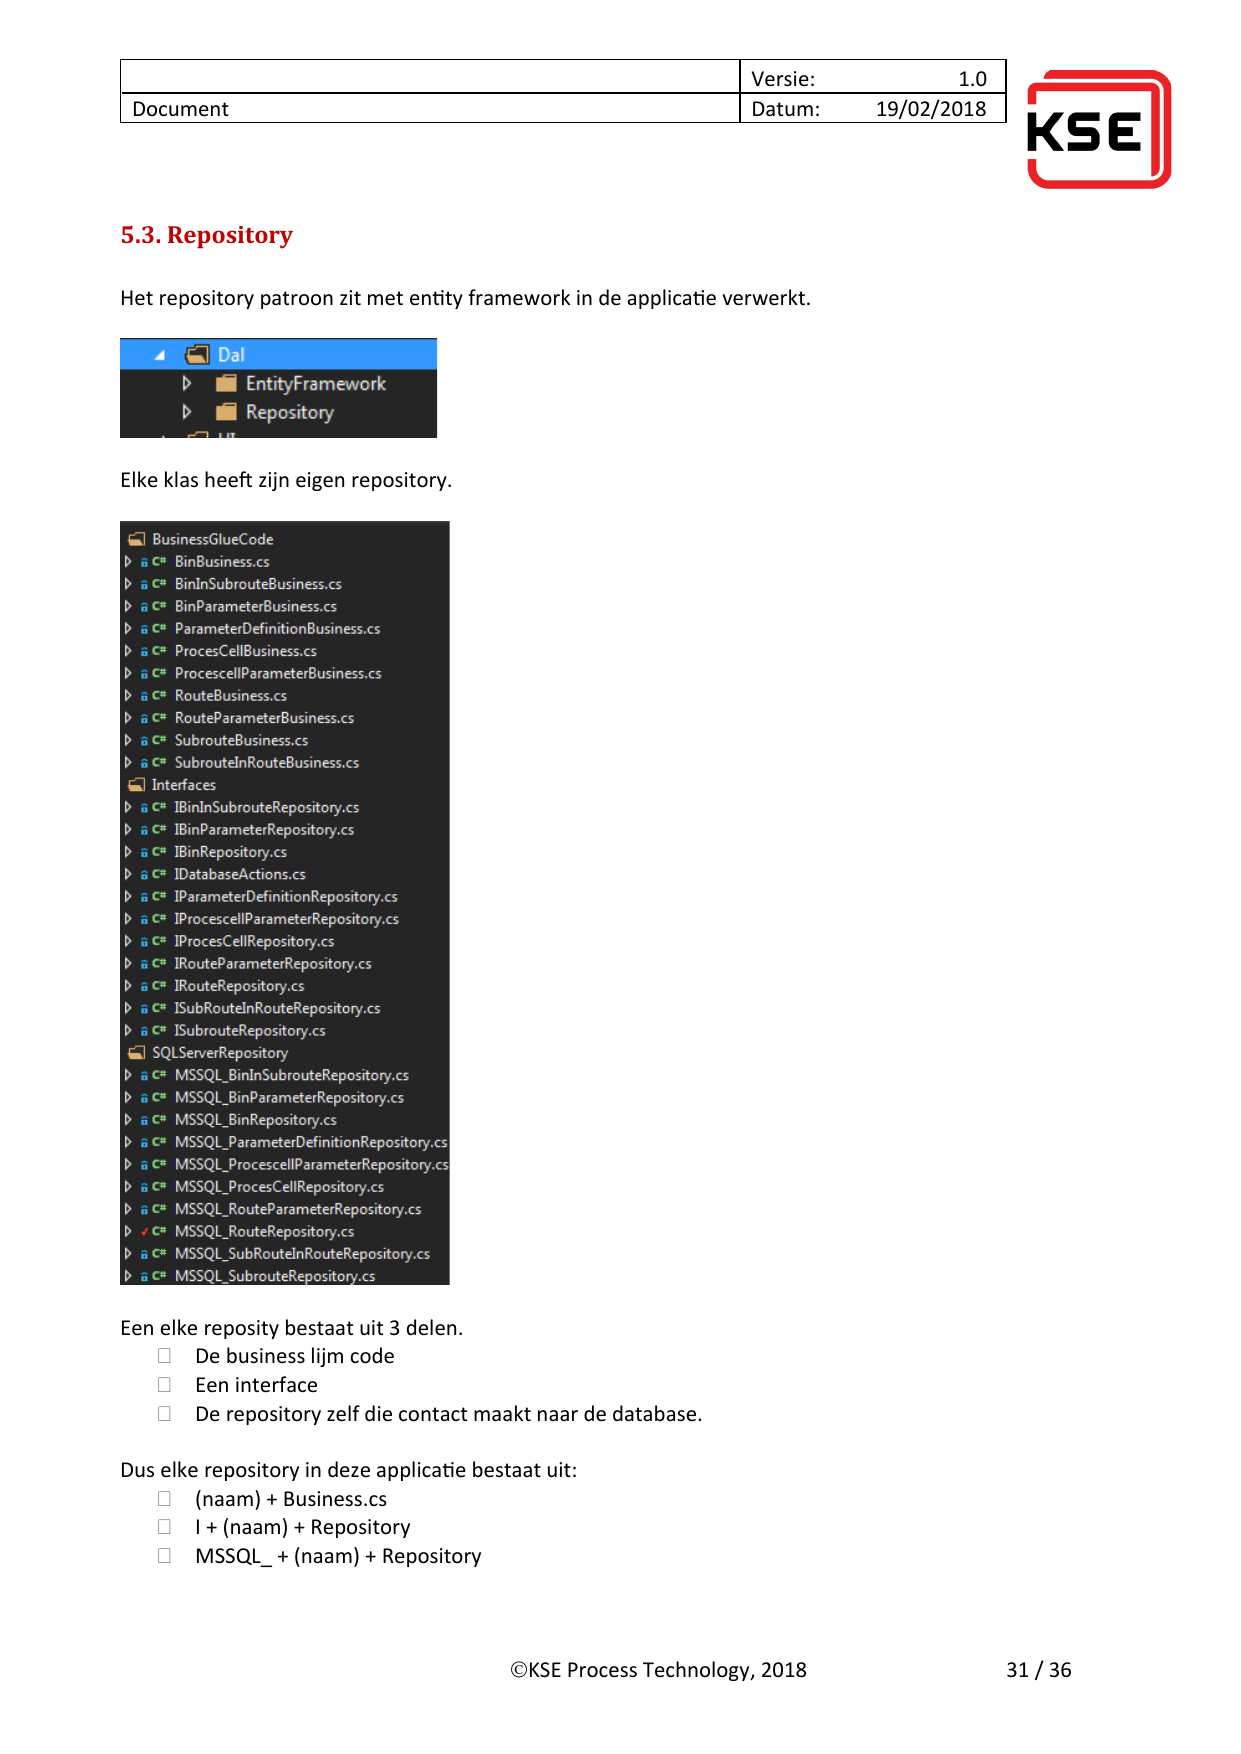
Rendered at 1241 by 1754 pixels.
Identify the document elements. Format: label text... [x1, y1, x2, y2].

text Elke klas heeft zijn eigen repository. [120, 465, 1150, 493]
list I + (naam) + Repository [157, 1512, 1150, 1541]
list De repository zelf die contact maakt naar de database. [157, 1398, 1150, 1427]
text Een elke reposity bestaat uit 3 delen. [120, 1313, 1150, 1341]
list MSSQL_ + (naam) + Repository [157, 1541, 1150, 1569]
list Een interface [157, 1369, 1150, 1398]
text Het repository patroon zit met entity framework in de applicatie verwerkt. [120, 283, 1150, 311]
list (naam) + Business.cs [157, 1483, 1150, 1512]
text Dus elke repository in deze applicatie bestaat uit: [120, 1455, 1150, 1483]
subtitle Repository [120, 219, 1150, 248]
picture [1027, 70, 1172, 189]
picture [120, 521, 450, 1285]
picture [120, 338, 438, 438]
list De business lijm code [157, 1341, 1150, 1369]
